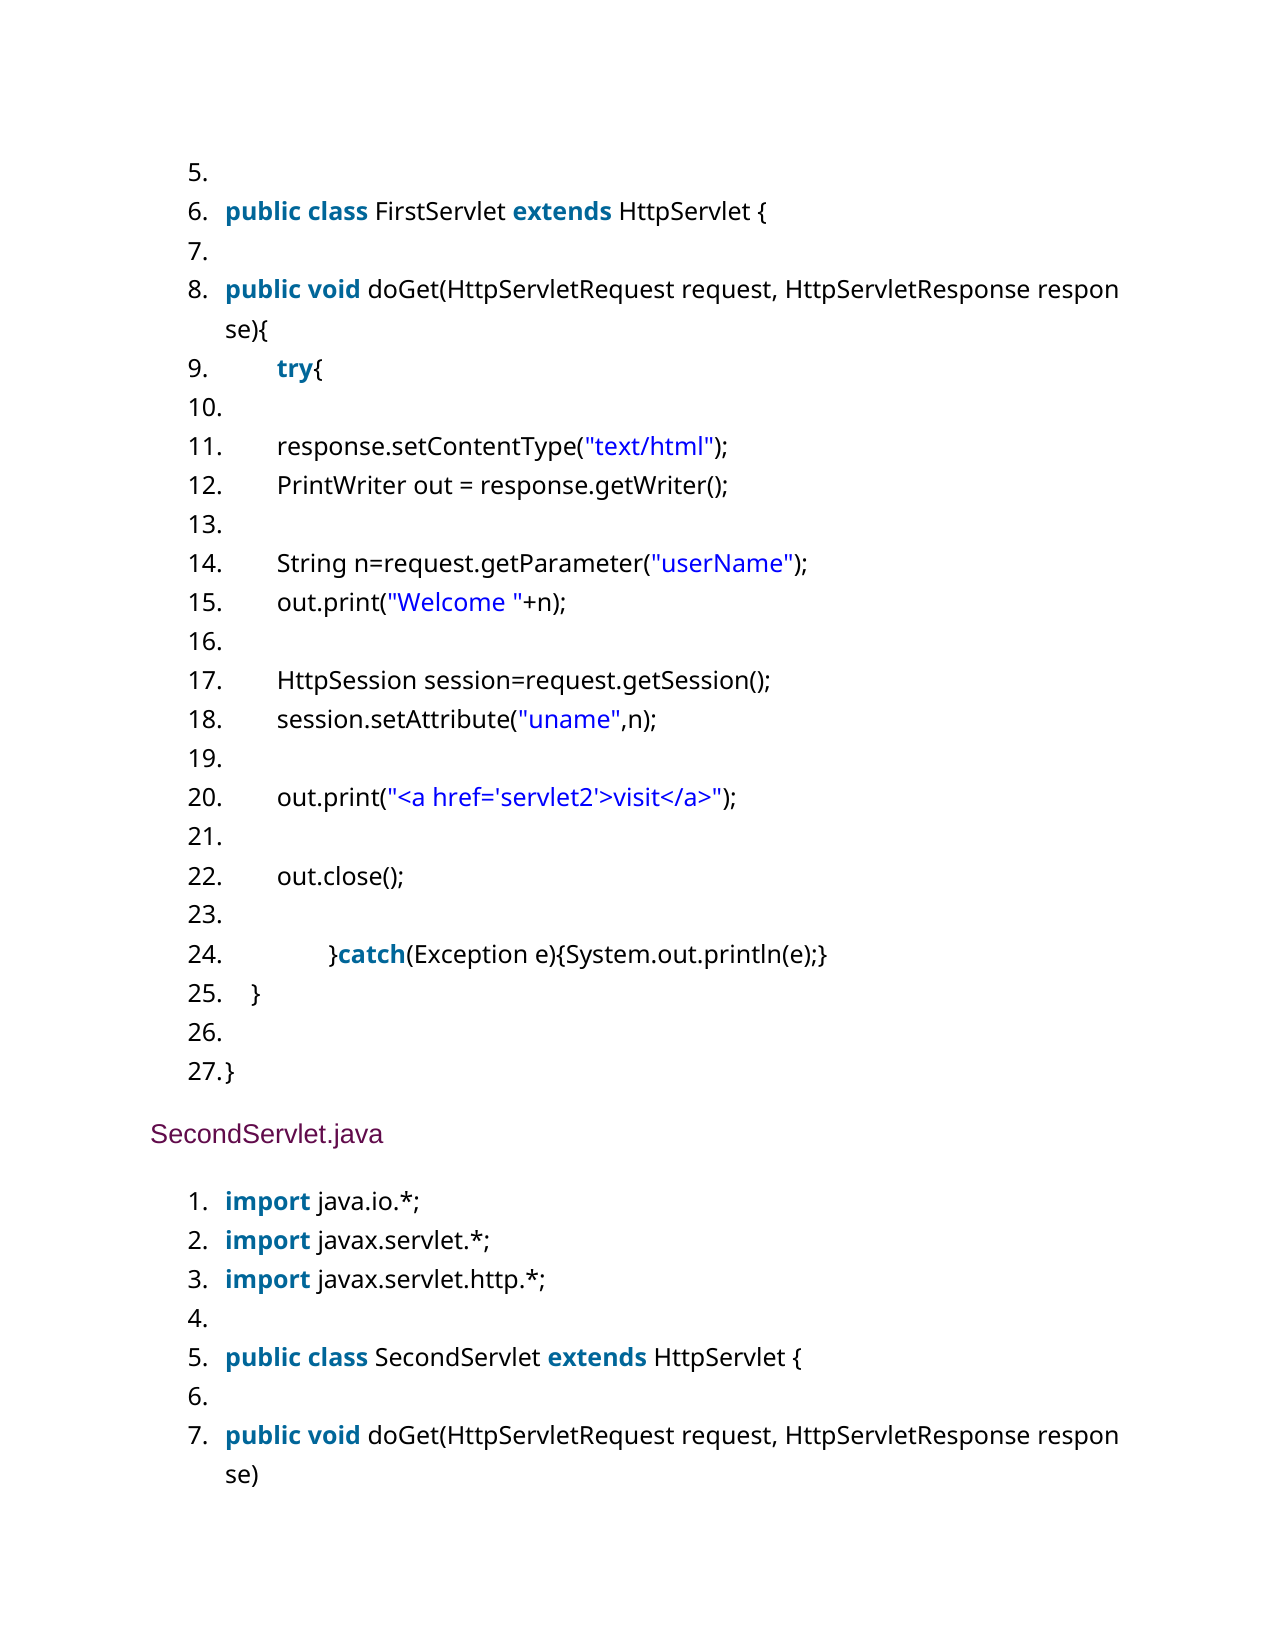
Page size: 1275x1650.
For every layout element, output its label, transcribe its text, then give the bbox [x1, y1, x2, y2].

list public class FirstServlet extends HttpServlet { [187, 189, 1125, 228]
list import javax.servlet.*; [187, 1217, 1125, 1256]
list PrintWriter out = response.getWriter(); [187, 462, 1125, 502]
list out.close(); [187, 853, 1125, 892]
list public void doGet(HttpServletRequest request, HttpServletResponse response) [187, 1413, 1125, 1491]
list } [187, 1048, 1125, 1087]
list import javax.servlet.http.*; [187, 1256, 1125, 1296]
list out.print("Welcome "+n); [187, 580, 1125, 619]
list import java.io.*; [187, 1178, 1125, 1217]
list out.print("<a href='servlet2'>visit</a>"); [187, 775, 1125, 814]
list } [187, 970, 1125, 1009]
list public void doGet(HttpServletRequest request, HttpServletResponse response){ [187, 267, 1125, 345]
list HttpSession session=request.getSession(); [187, 658, 1125, 697]
list }catch(Exception e){System.out.println(e);} [187, 931, 1125, 970]
list public class SecondServlet extends HttpServlet { [187, 1334, 1125, 1374]
text SecondServlet.java [150, 1117, 1125, 1149]
list response.setContentType("text/html"); [187, 423, 1125, 462]
list try{ [187, 345, 1125, 384]
list String n=request.getParameter("userName"); [187, 541, 1125, 580]
list session.setAttribute("uname",n); [187, 697, 1125, 736]
